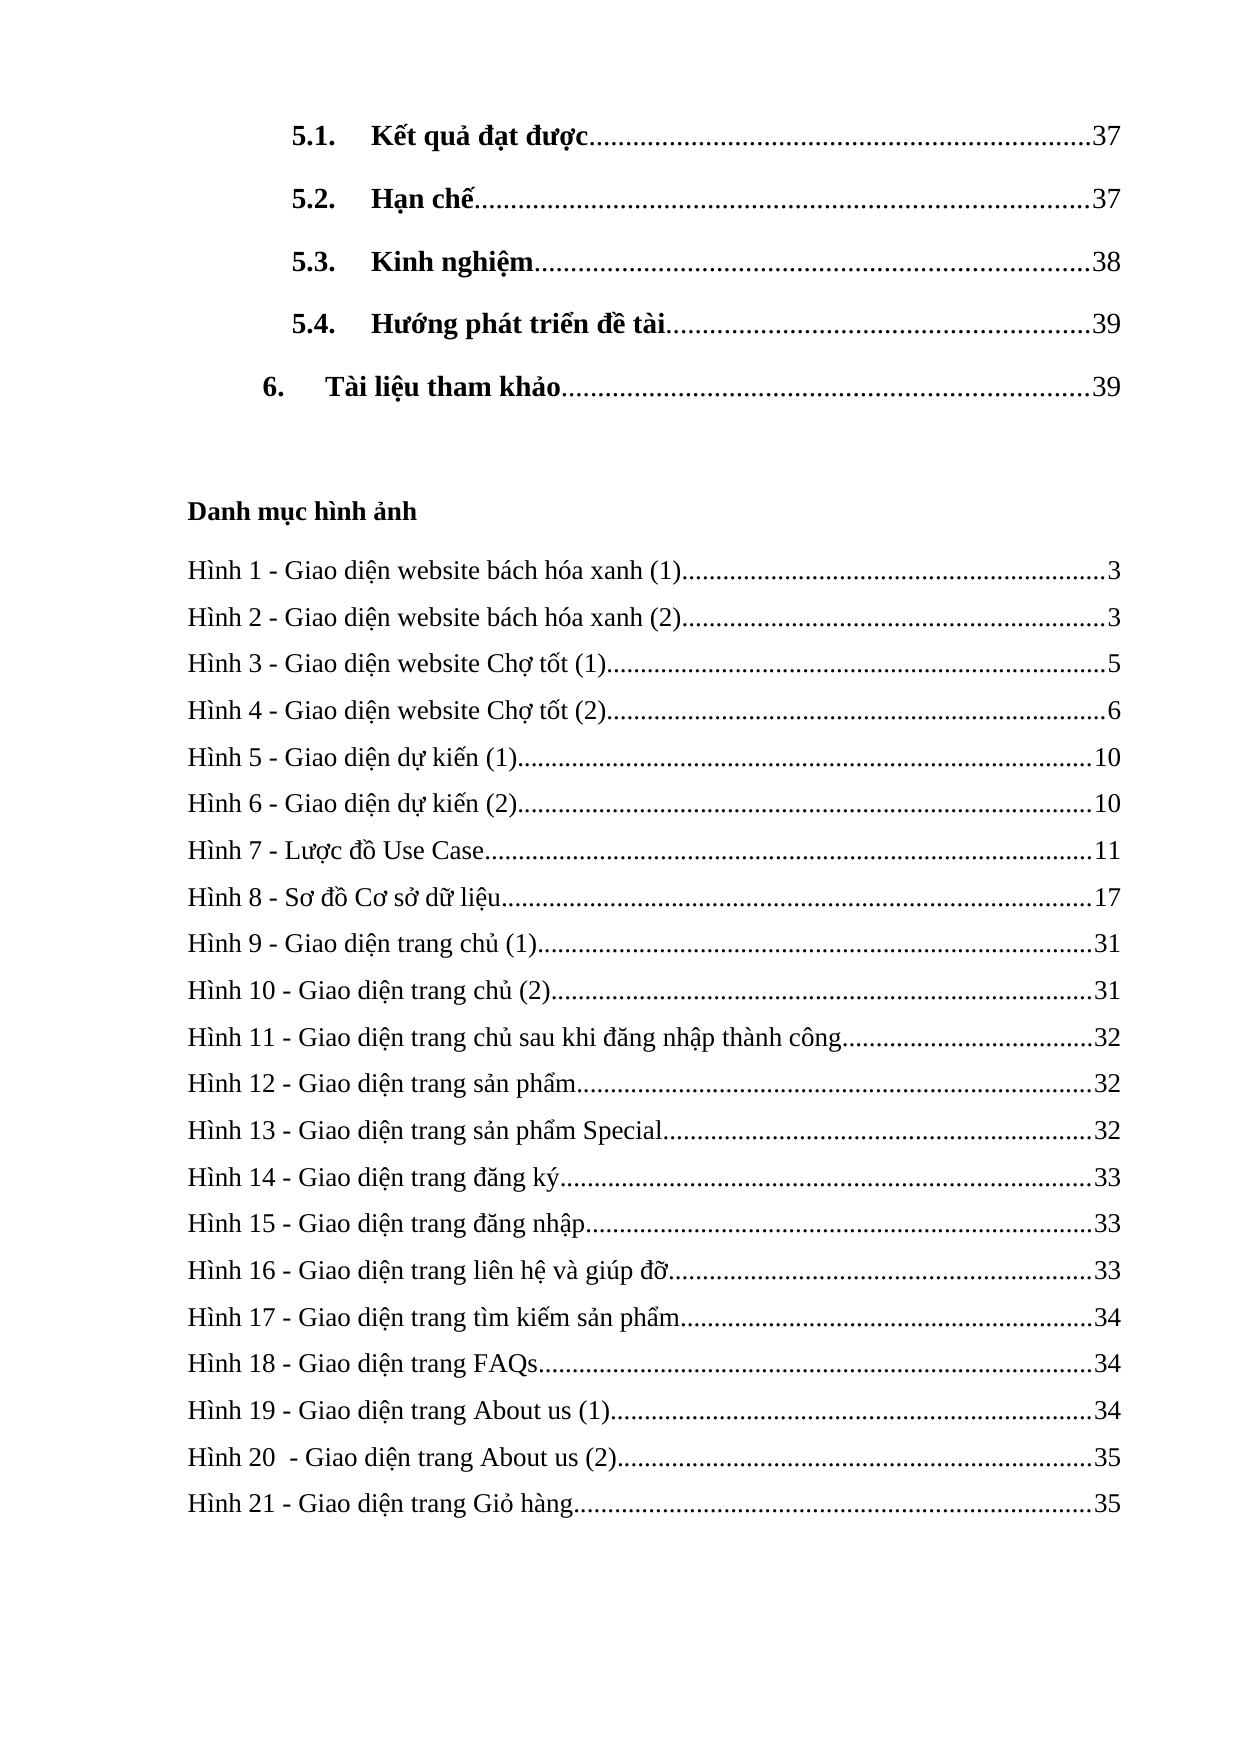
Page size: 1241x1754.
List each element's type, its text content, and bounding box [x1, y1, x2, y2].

text Hình 18 - Giao diện trang FAQs 34 [187, 1347, 1122, 1379]
text Hình 15 - Giao diện trang đăng nhập 33 [187, 1207, 1122, 1239]
text Hình 13 - Giao diện trang sản phẩm Special 32 [187, 1114, 1122, 1145]
text Hình 17 - Giao diện trang tìm kiếm sản phẩm 34 [187, 1301, 1122, 1332]
text Hình 11 - Giao diện trang chủ sau khi đăng nhập thành công 32 [187, 1021, 1122, 1052]
text Hình 10 - Giao diện trang chủ (2) 31 [187, 974, 1122, 1005]
text Hình 4 - Giao diện website Chợ tốt (2) 6 [187, 694, 1122, 725]
text Hình 8 - Sơ đồ Cơ sở dữ liệu 17 [187, 881, 1122, 912]
text Hình 16 - Giao diện trang liên hệ và giúp đỡ 33 [187, 1254, 1122, 1285]
text Hình 20 - Giao diện trang About us (2) 35 [187, 1441, 1122, 1472]
text Hình 19 - Giao diện trang About us (1) 34 [187, 1394, 1122, 1425]
text Hình 5 - Giao diện dự kiến (1) 10 [187, 741, 1122, 772]
text Hình 6 - Giao diện dự kiến (2) 10 [187, 787, 1122, 819]
text Hình 9 - Giao diện trang chủ (1) 31 [187, 927, 1122, 959]
text Danh mục hình ảnh [187, 495, 1122, 526]
text Hình 12 - Giao diện trang sản phẩm 32 [187, 1067, 1122, 1099]
text Hình 14 - Giao diện trang đăng ký 33 [187, 1161, 1122, 1192]
text Hình 21 - Giao diện trang Giỏ hàng 35 [187, 1487, 1122, 1519]
text Hình 1 - Giao diện website bách hóa xanh (1) 3 [187, 554, 1122, 585]
text Hình 3 - Giao diện website Chợ tốt (1) 5 [187, 647, 1122, 679]
text Hình 2 - Giao diện website bách hóa xanh (2) 3 [187, 601, 1122, 632]
text Hình 7 - Lược đồ Use Case 11 [187, 834, 1122, 865]
